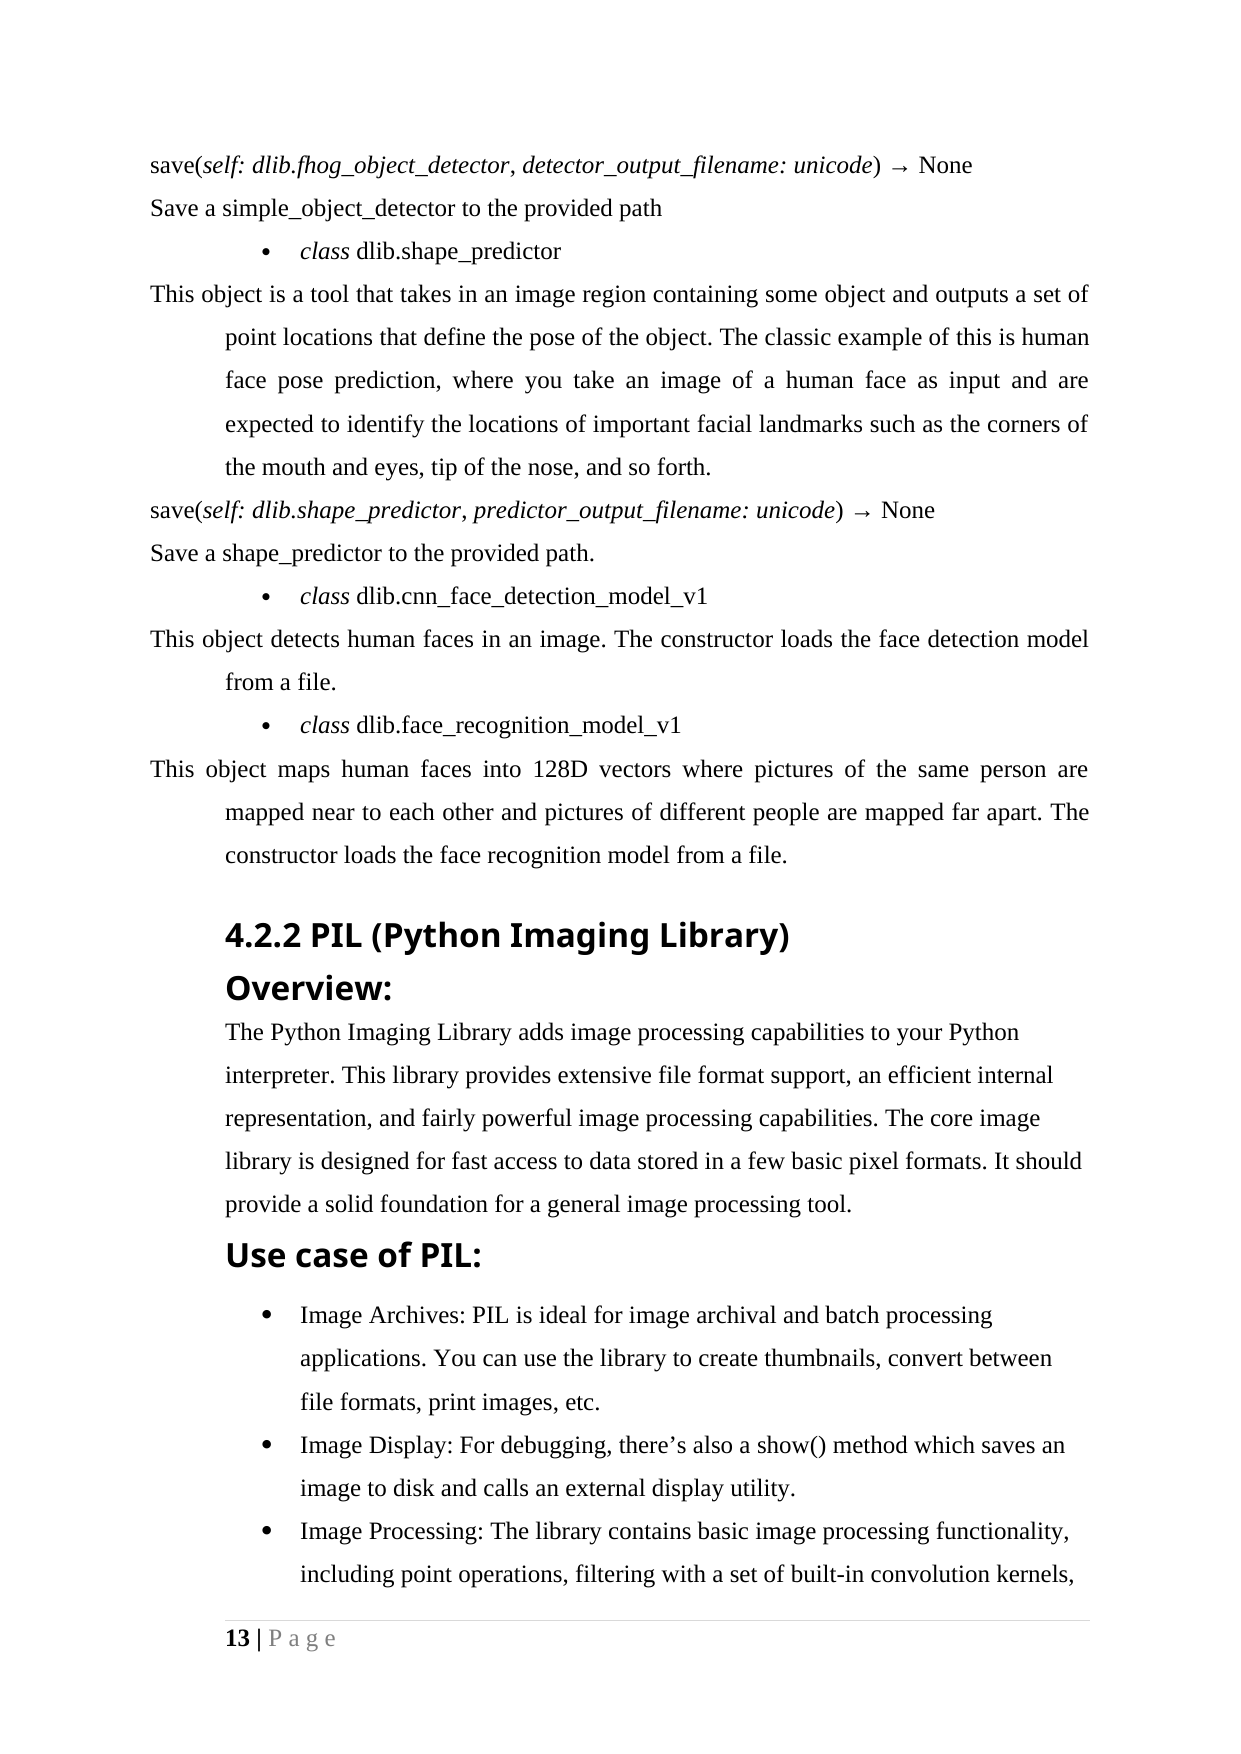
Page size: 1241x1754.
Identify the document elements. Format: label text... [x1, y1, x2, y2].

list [262, 1516, 1090, 1588]
text This object detects human faces in an image. The constructor loads the face detection model from a file. [150, 624, 1090, 696]
text save(self: dlib.shape_predictor, predictor_output_filename: unicode) → None [150, 495, 1090, 524]
list Image Archives: PIL is ideal for image archival and batch processing applications. You can use the library to create thumbnails, convert between file formats, print images, etc. [262, 1300, 1090, 1415]
list Image Display: For debugging, there’s also a show() method which saves an image to disk and calls an external display utility. [262, 1430, 1090, 1502]
text save(self: dlib.fhog_object_detector, detector_output_filename: unicode) → None [150, 150, 1090, 179]
list class dlib.shape_predictor [262, 236, 1090, 265]
text Use case of PIL: [225, 1232, 1090, 1278]
text This object is a tool that takes in an image region containing some object and outputs a set of point locations that define the pose of the object. The classic example of this is human face pose prediction, where you take an image of a human face as input and are expected to identify the locations of important facial landmarks such as the corners of the mouth and eyes, tip of the nose, and so forth. [150, 279, 1090, 481]
list class dlib.face_recognition_model_v1 [262, 711, 1090, 739]
list class dlib.cnn_face_detection_model_v1 [262, 581, 1090, 610]
text The Python Imaging Library adds image processing capabilities to your Python interpreter. This library provides extensive file format support, an efficient internal representation, and fairly powerful image processing capabilities. The core image library is designed for fast access to data stored in a few basic pixel formats. It should provide a solid foundation for a general image processing tool. [225, 1017, 1090, 1218]
text 4.2.2 PIL (Python Imaging Library) [225, 912, 1090, 958]
text This object maps human faces into 128D vectors where pictures of the same person are mapped near to each other and pictures of different people are mapped far apart. The constructor loads the face recognition model from a file. [150, 754, 1090, 869]
text Save a simple_object_detector to the provided path [150, 193, 1090, 222]
text Overview: [225, 964, 1090, 1010]
text Save a shape_predictor to the provided path. [150, 538, 1090, 567]
